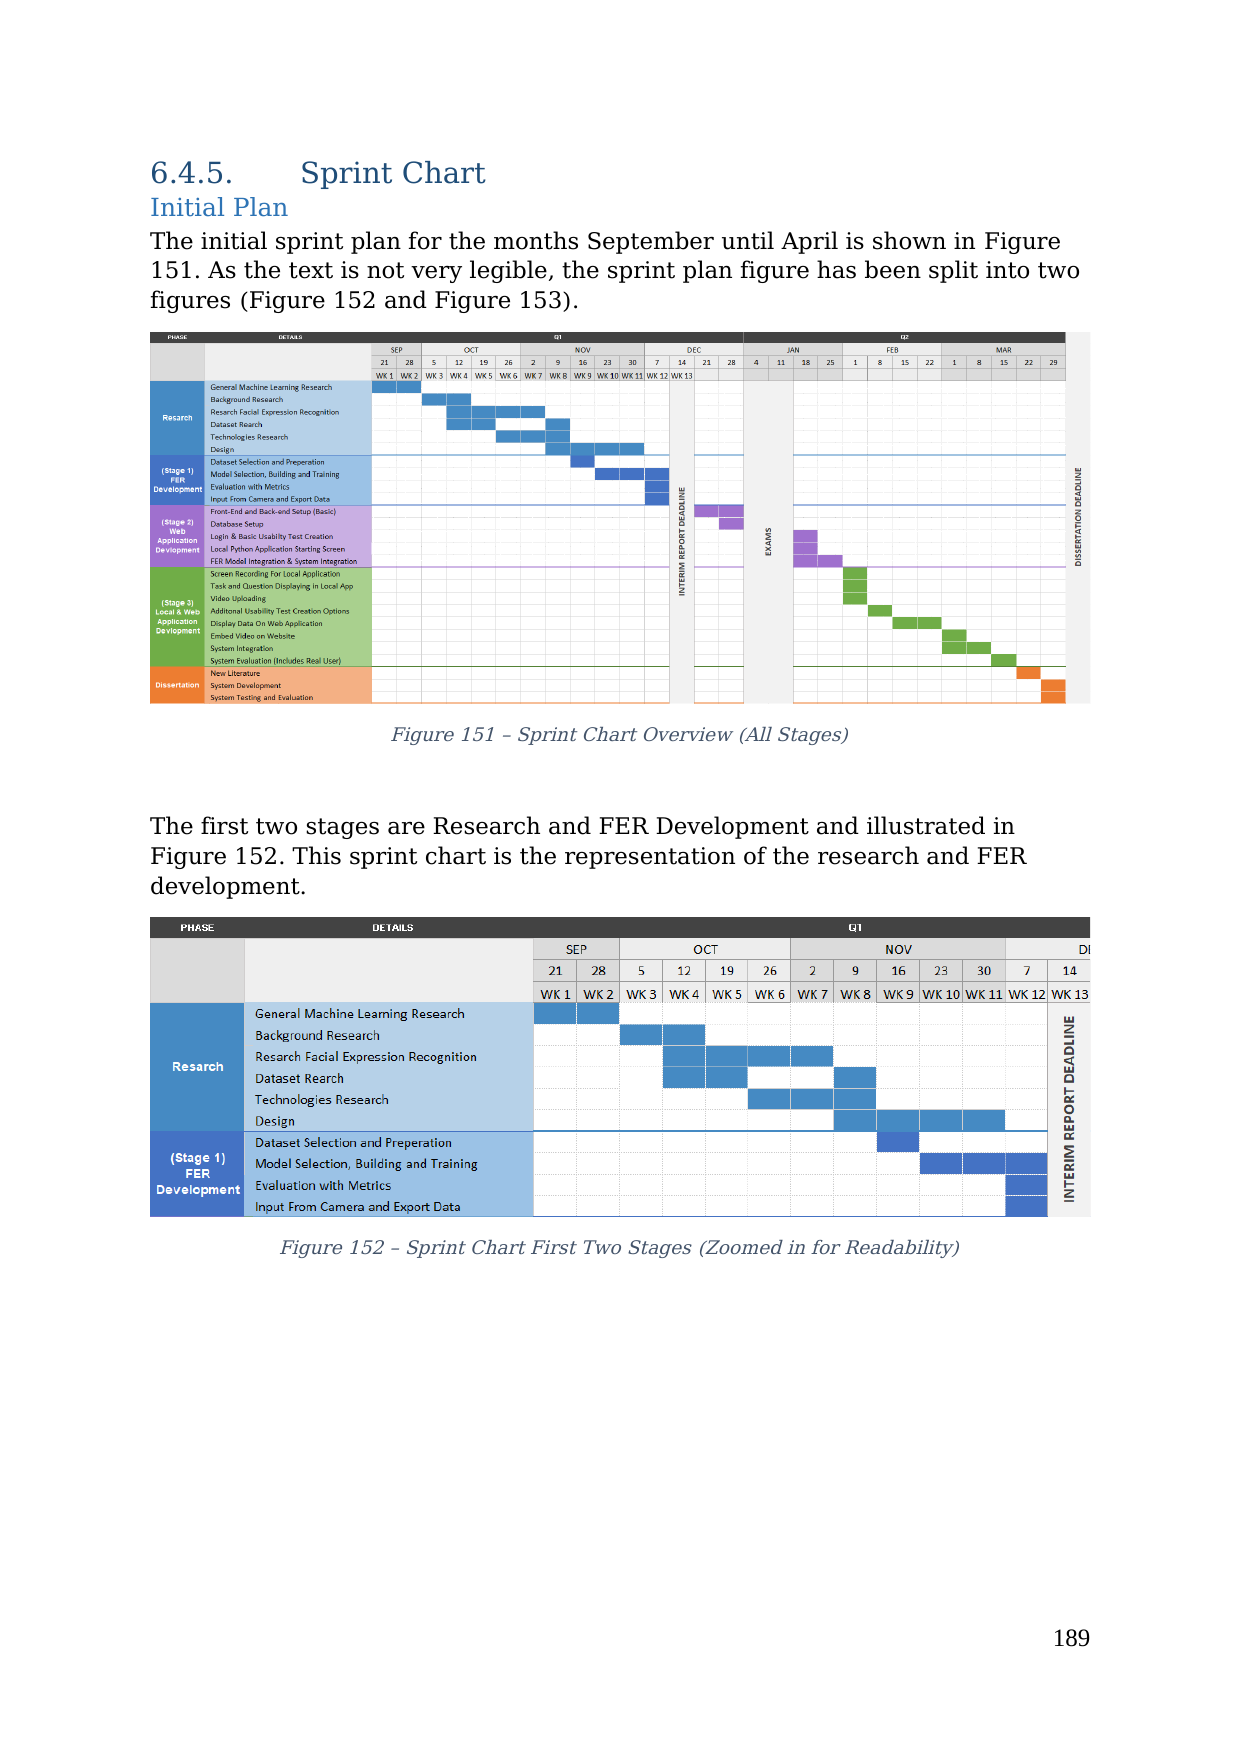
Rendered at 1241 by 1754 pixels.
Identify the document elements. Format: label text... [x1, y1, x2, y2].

subtitle Sprint Chart [150, 154, 1090, 189]
text The initial sprint plan for the months September until April is shown in Figure 150. As the text is not very legible, the sprint plan figure has been split into two figures (Figure 151 and Figure 152). [150, 226, 1090, 313]
picture [150, 917, 1091, 1217]
picture [150, 332, 1091, 704]
text The first two stages are Research and FER Development and illustrated in Figure 151. This sprint chart is the representation of the research and FER development. [150, 812, 1090, 899]
text Figure 151 – Sprint Chart Overview (All Stages) [150, 722, 1090, 745]
subtitle Initial Plan [150, 192, 1090, 222]
text Figure 152 – Sprint Chart First Two Stages (Zoomed in for Readability) [150, 1236, 1090, 1258]
